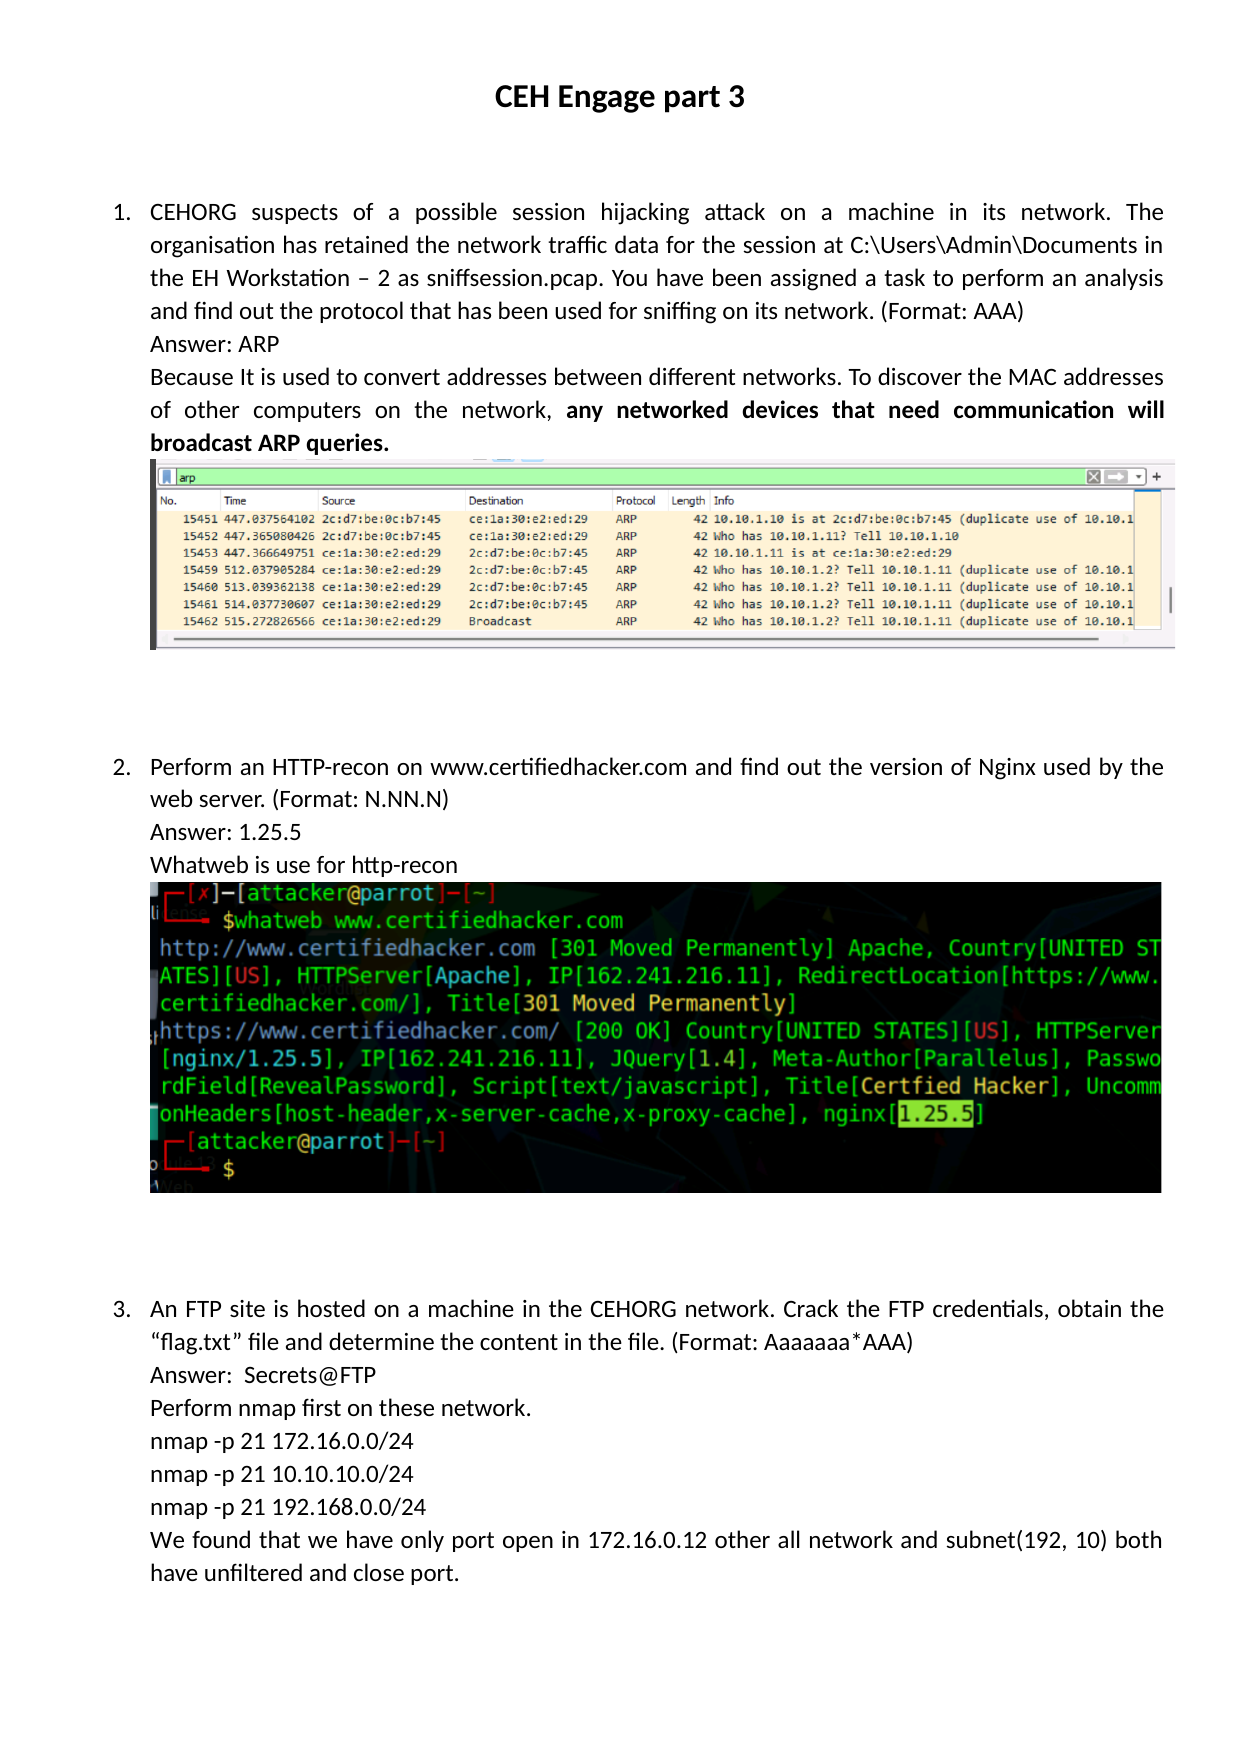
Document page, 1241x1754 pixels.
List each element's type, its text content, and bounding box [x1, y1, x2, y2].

text CEH Engage part 3 [75, 75, 1165, 116]
list Answer: Secrets@FTP [150, 1359, 1165, 1390]
list We found that we have only port open in 172.16.0.12 other all network and subnet(192, 10) both have unfiltered and close port. [150, 1524, 1165, 1587]
list nmap -p 21 10.10.10.0/24 [150, 1458, 1165, 1489]
list Perform an HTTP-recon on www.certifiedhacker.com and find out the version of Nginx used by the web server. (Format: N.NN.N) [112, 751, 1165, 814]
list An FTP site is hosted on a machine in the CEHORG network. Crack the FTP credentials, obtain the “flag.txt” file and determine the content in the file. (Format: Aaaaaaa*AAA) [112, 1293, 1165, 1357]
list Because It is used to convert addresses between different networks. To discover the MAC addresses of other computers on the network, any networked devices that need communication will broadcast ARP queries. [150, 361, 1165, 457]
list Whatweb is use for http-recon [150, 849, 1165, 880]
list CEHORG suspects of a possible session hijacking attack on a machine in its network. The organisation has retained the network traffic data for the session at C:\Users\Admin\Documents in the EH Workstation – 2 as sniffsession.pcap. You have been assigned a task to perform an analysis and find out the protocol that has been used for sniffing on its network. (Format: AAA) [112, 196, 1165, 326]
picture [150, 882, 1162, 1193]
list Perform nmap first on these network. [150, 1392, 1165, 1423]
picture [150, 459, 1175, 650]
list Answer: 1.25.5 [150, 816, 1165, 847]
list nmap -p 21 172.16.0.0/24 [150, 1425, 1165, 1456]
list Answer: ARP [150, 328, 1165, 358]
list nmap -p 21 192.168.0.0/24 [150, 1491, 1165, 1522]
